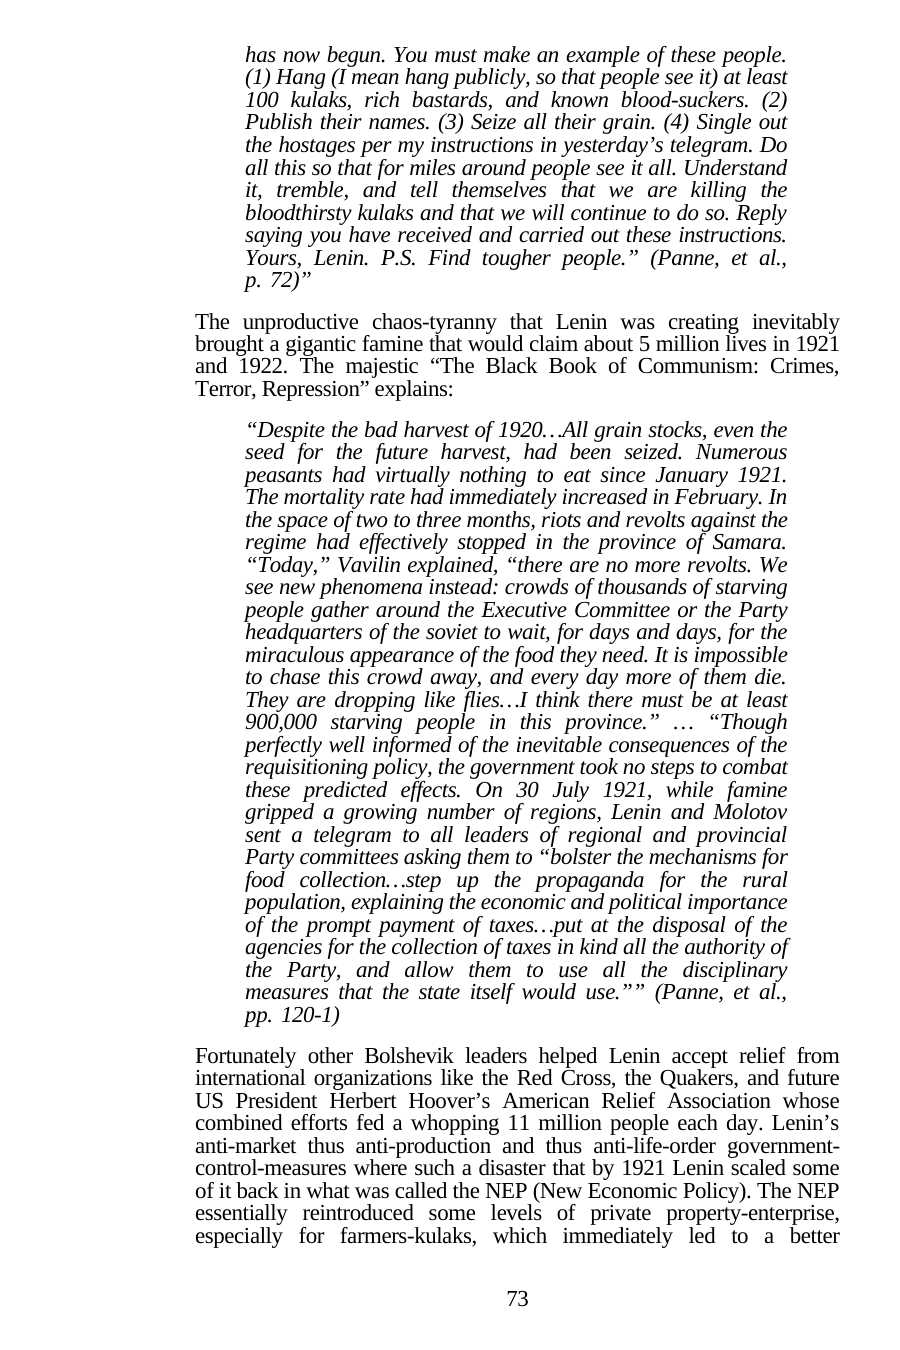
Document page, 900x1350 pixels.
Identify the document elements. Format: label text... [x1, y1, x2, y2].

text The unproductive chaos-tyranny that Lenin was creating inevitably brought a gigantic famine that would claim about 5 million lives in 1921 and 1922. The majestic “The Black Book of Communism: Crimes, Terror, Repression” explains: [195, 311, 840, 401]
text “Despite the bad harvest of 1920…All grain stocks, even the seed for the future harvest, had been seized. Numerous peasants had virtually nothing to eat since January 1921. The mortality rate had immediately increased in February. In the space of two to three months, riots and revolts against the regime had effectively stopped in the province of Samara. “Today,” Vavilin explained, “there are no more revolts. We see new phenomena instead: crowds of thousands of starving people gather around the Executive Committee or the Party headquarters of the soviet to wait, for days and days, for the miraculous appearance of the food they need. It is impossible to chase this crowd away, and every day more of them die. They are dropping like flies…I think there must be at least 900,000 starving people in this province.” … “Though perfectly well informed of the inevitable consequences of the requisitioning policy, the government took no steps to combat these predicted effects. On 30 July 1921, while famine gripped a growing number of regions, Lenin and Molotov sent a telegram to all leaders of regional and provincial Party committees asking them to “bolster the mechanisms for food collection…step up the propaganda for the rural population, explaining the economic and political importance of the prompt payment of taxes…put at the disposal of the agencies for the collection of taxes in kind all the authority of the Party, and allow them to use all the disciplinary measures that the state itself would use.”” (Panne, et al., pp. 120-1) [245, 420, 790, 1027]
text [195, 1046, 840, 1248]
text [245, 45, 790, 292]
